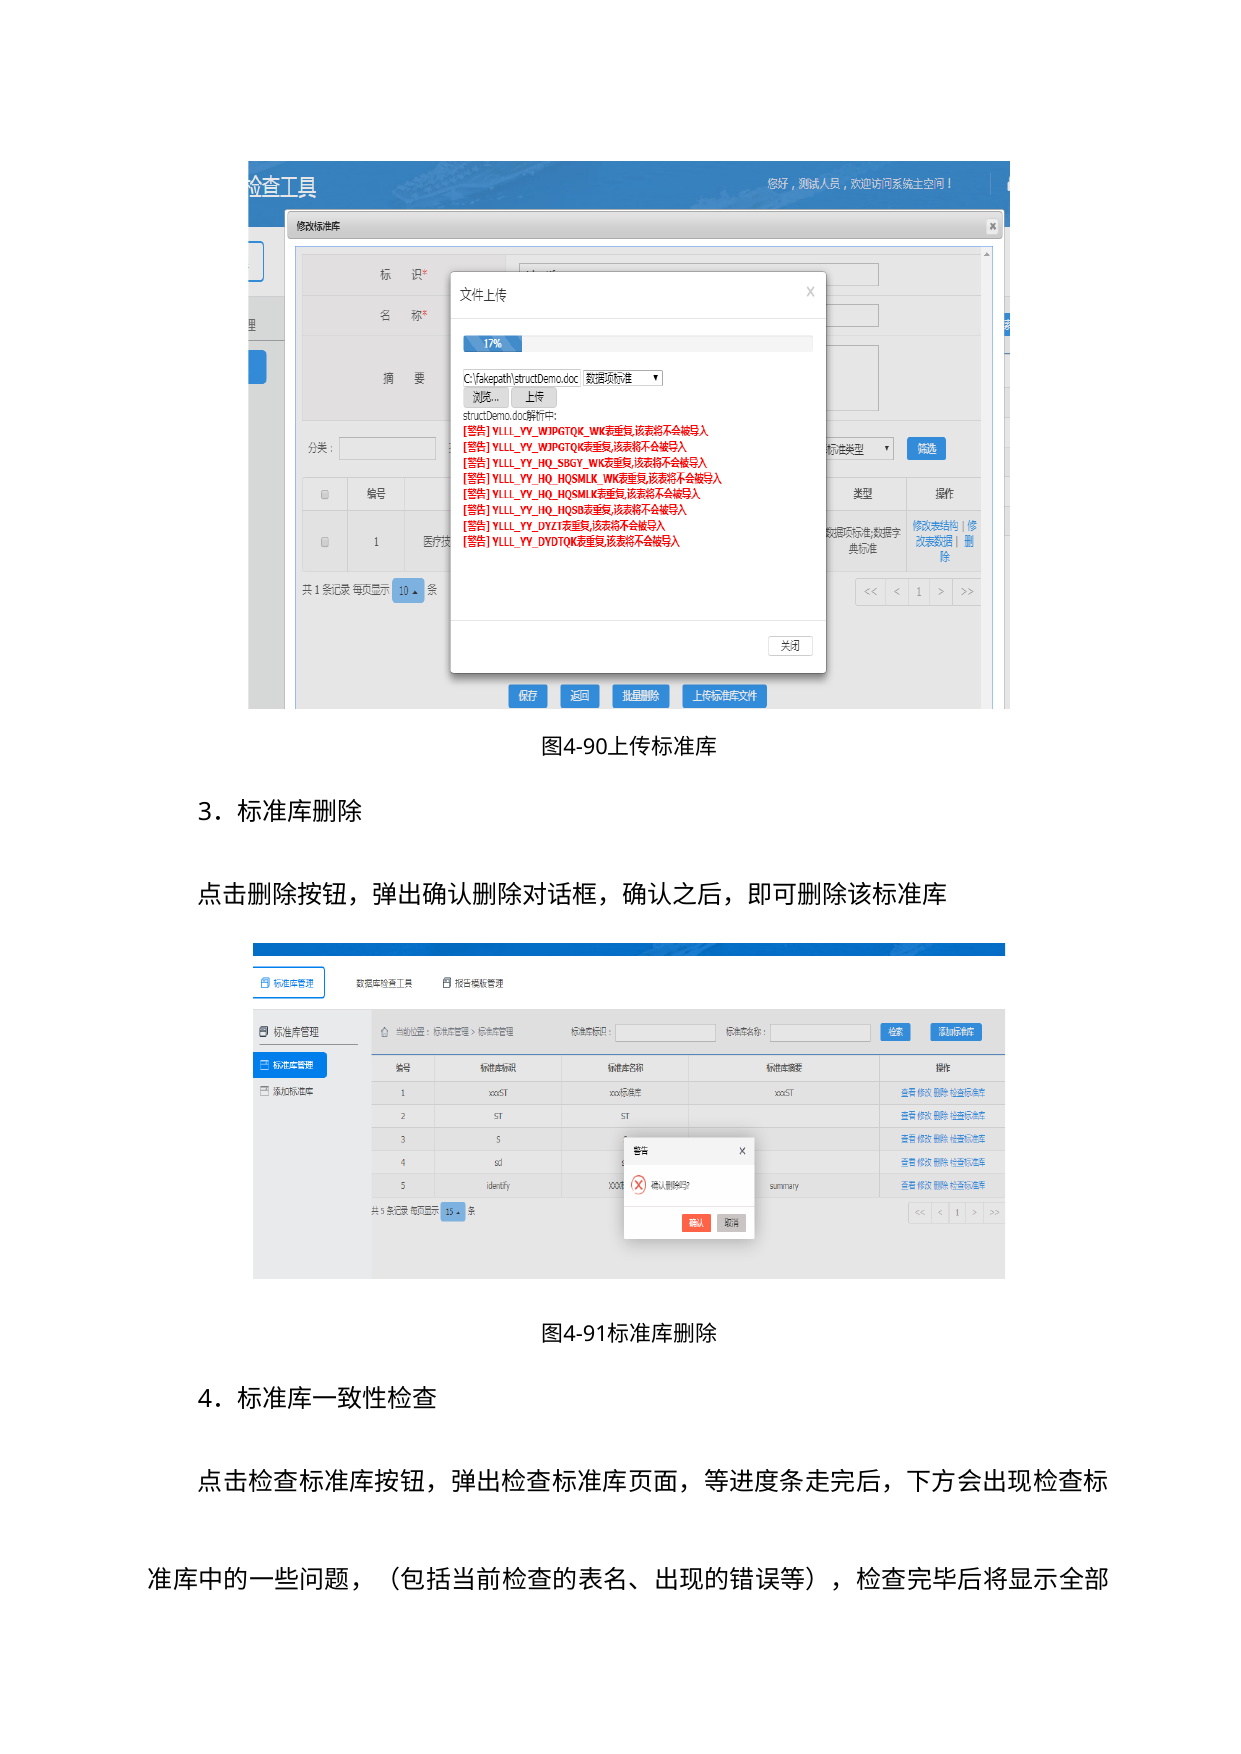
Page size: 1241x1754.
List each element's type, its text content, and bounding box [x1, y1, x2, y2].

text 点击删除按钮，弹出确认删除对话框，确认之后，即可删除该标准库 [148, 861, 1110, 926]
text 3．标准库删除 [148, 777, 1110, 842]
text 图4-90上传标准库 [148, 729, 1110, 762]
text 图4-91标准库删除 [148, 1316, 1110, 1348]
picture [248, 161, 1010, 709]
picture [253, 943, 1005, 1279]
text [148, 1447, 1110, 1610]
text 4．标准库一致性检查 [148, 1364, 1110, 1429]
